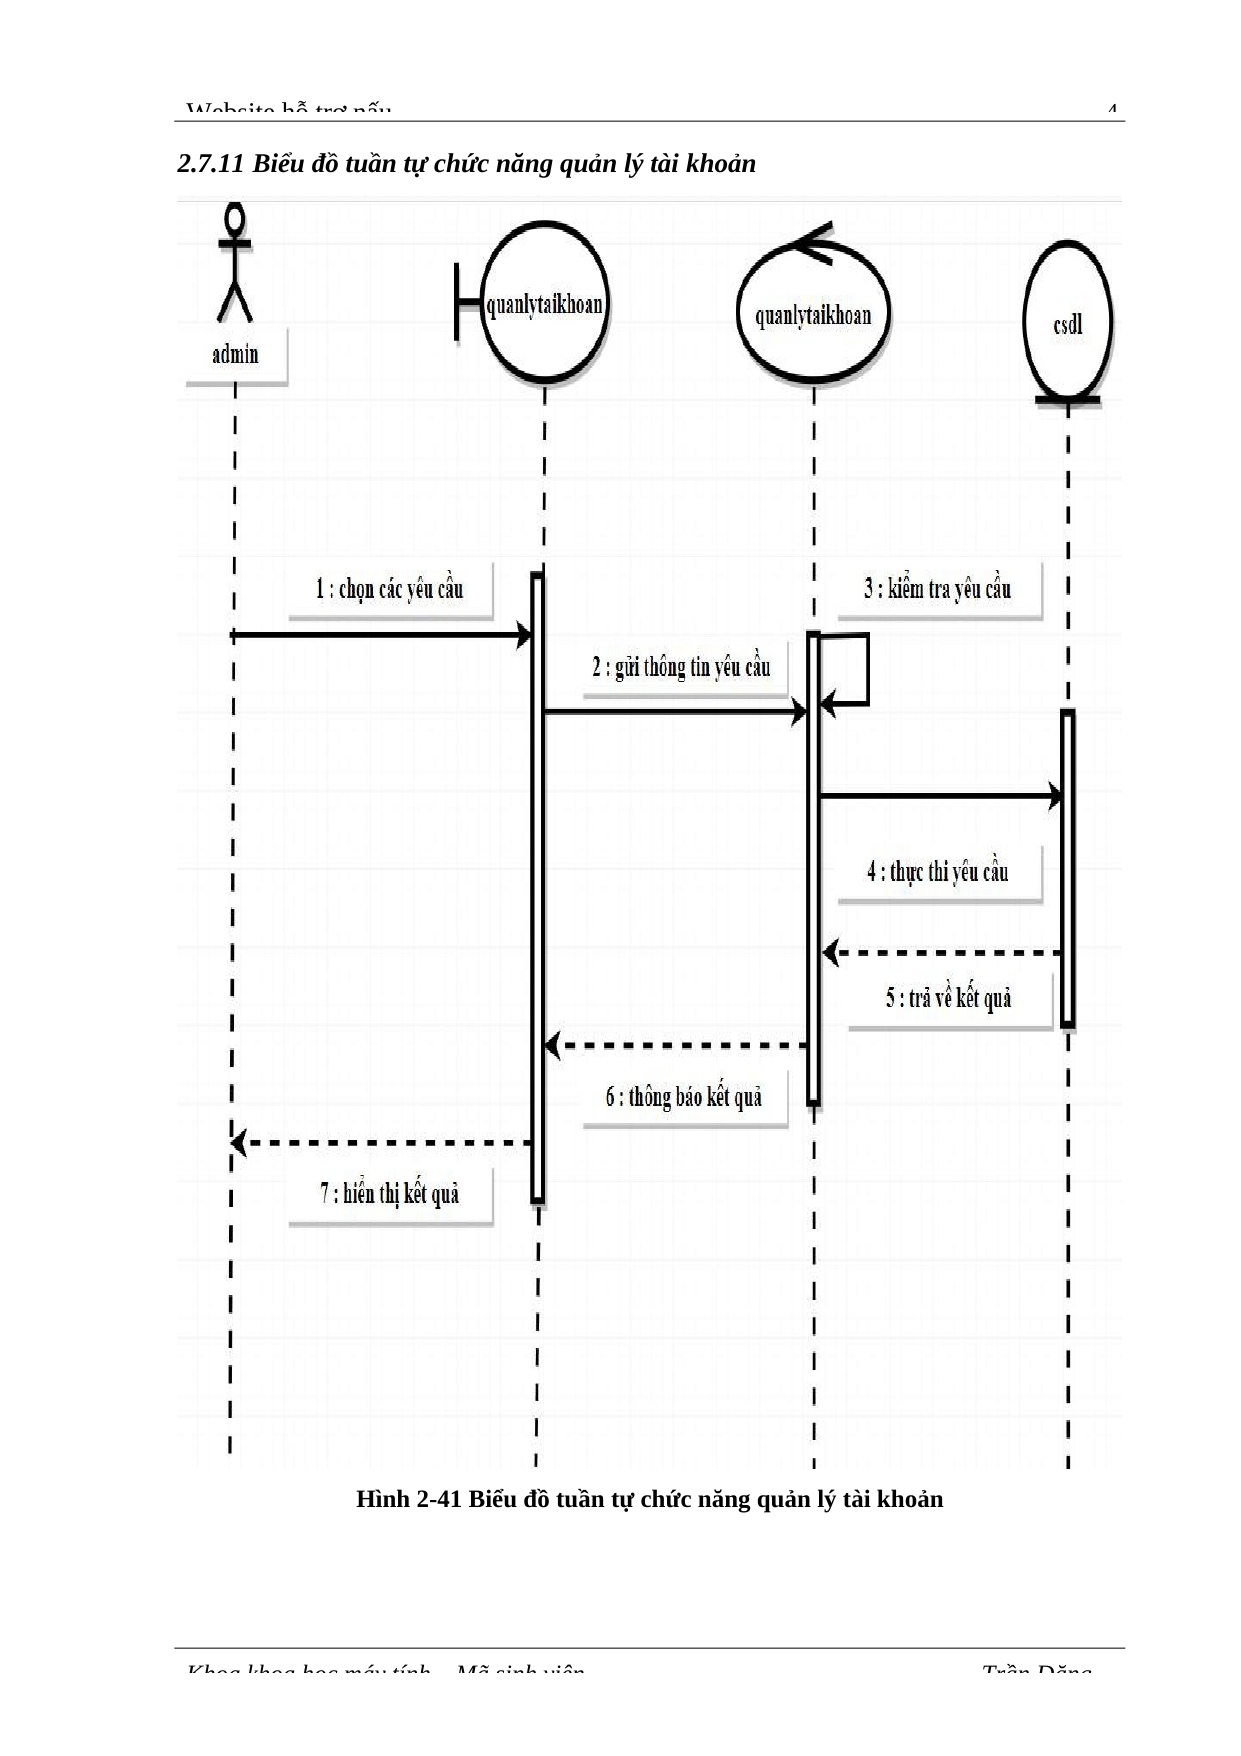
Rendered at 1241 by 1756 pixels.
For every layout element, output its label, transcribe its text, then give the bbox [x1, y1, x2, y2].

picture [177, 195, 1122, 1469]
subtitle Biểu đồ tuần tự chức năng quản lý tài khoản [177, 147, 1140, 178]
text Hình 2-41 Biểu đồ tuần tự chức năng quản lý tài khoản [278, 1469, 1021, 1513]
